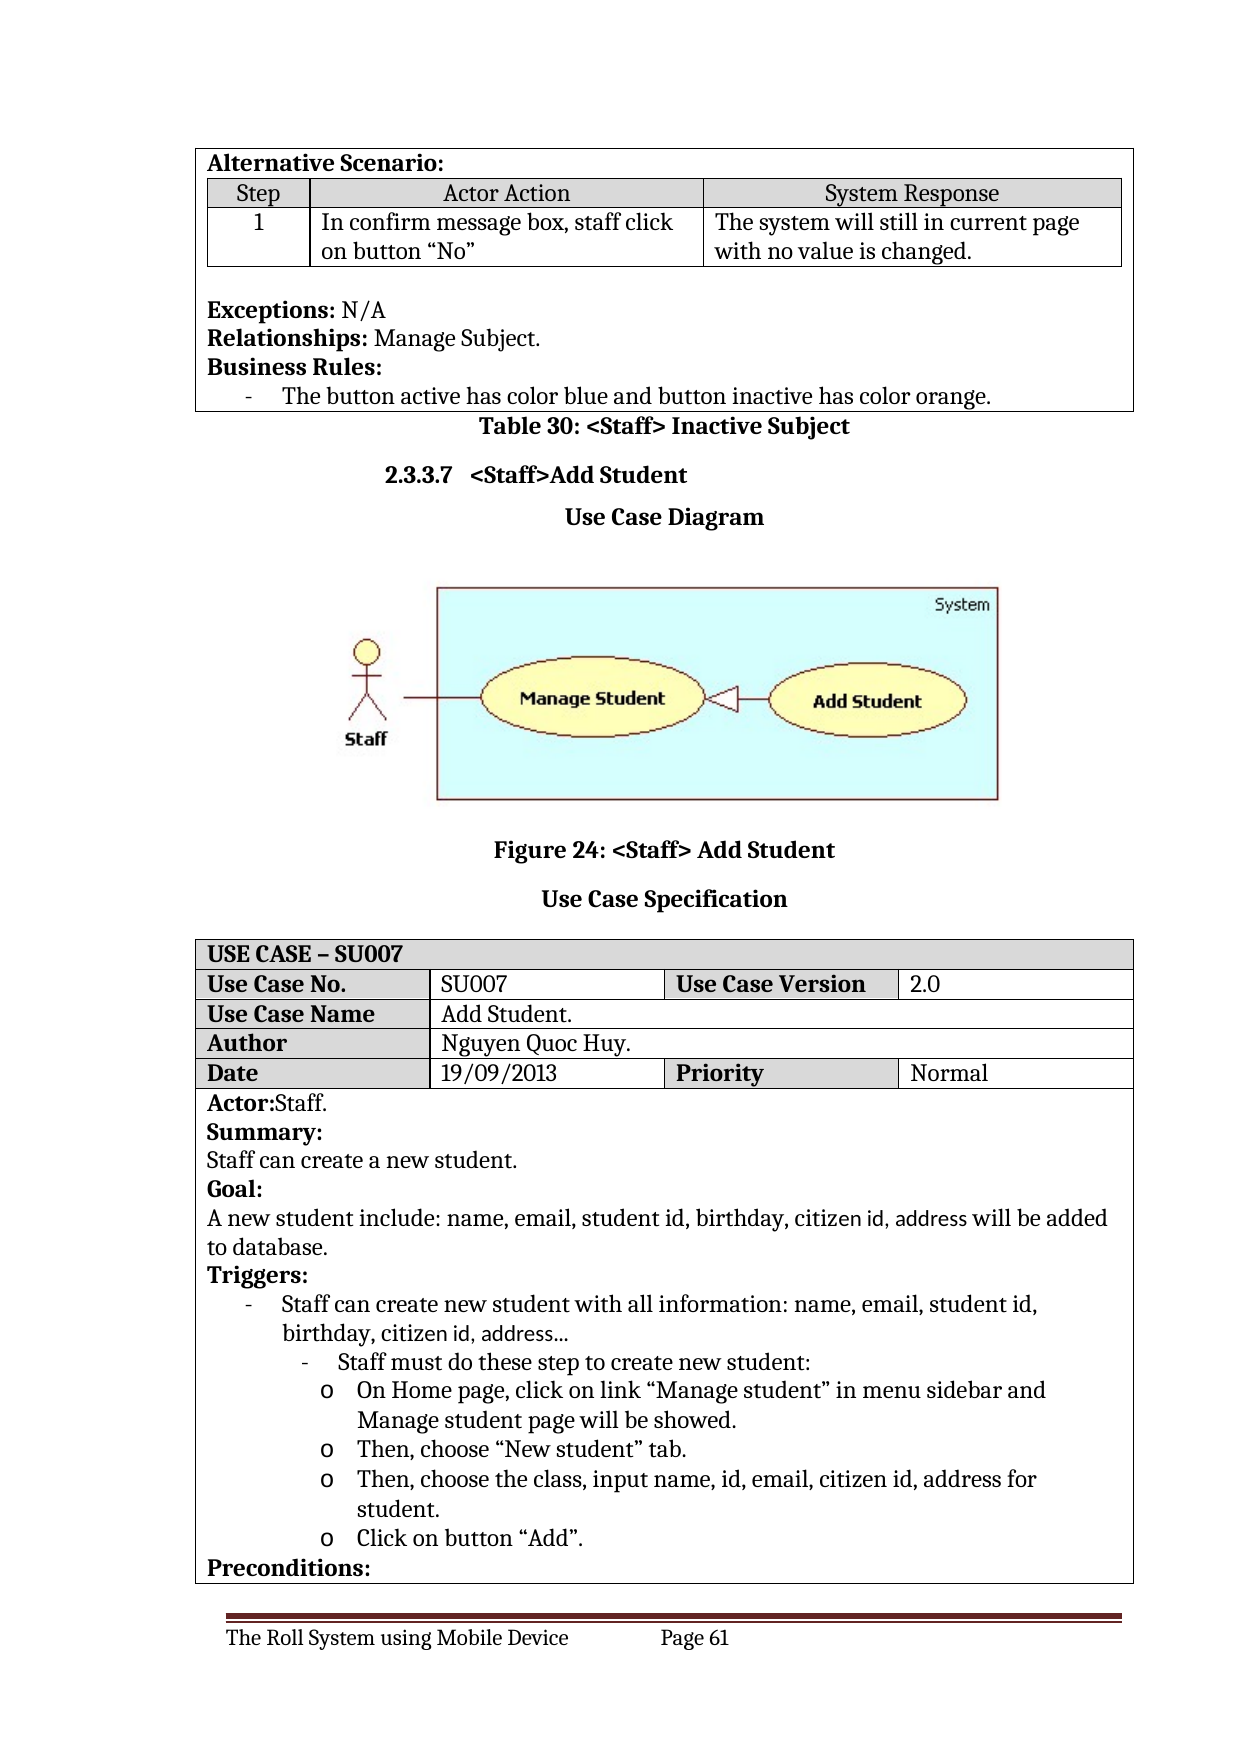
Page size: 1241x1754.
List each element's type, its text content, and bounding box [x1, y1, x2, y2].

text Table 30: <Staff> Inactive Subject [207, 412, 1122, 440]
subtitle Use Case Diagram [207, 502, 1122, 531]
table_cell Add Student. [431, 1000, 1133, 1028]
table_cell Priority [665, 1059, 898, 1088]
table_header USE CASE – SU007 [196, 940, 1133, 969]
table_cell 2.0 [899, 970, 1133, 998]
table_cell Use Case Name [196, 1000, 429, 1028]
table_cell Use Case Version [665, 970, 898, 998]
table_cell Date [196, 1059, 429, 1088]
subtitle Use Case Specification [207, 885, 1122, 914]
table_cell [196, 1089, 1133, 1583]
table_cell SU007 [431, 970, 664, 998]
table_cell Nguyen Quoc Huy. [431, 1029, 1133, 1058]
table_cell Use Case No. [196, 970, 429, 998]
table_cell 19/09/2013 [431, 1059, 664, 1088]
text Figure 24: <Staff> Add Student [207, 836, 1122, 864]
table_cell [196, 149, 1133, 411]
subtitle <Staff>Add Student [385, 461, 1122, 490]
picture [299, 556, 1030, 832]
table_cell Normal [899, 1059, 1133, 1088]
table_cell Author [196, 1029, 429, 1058]
